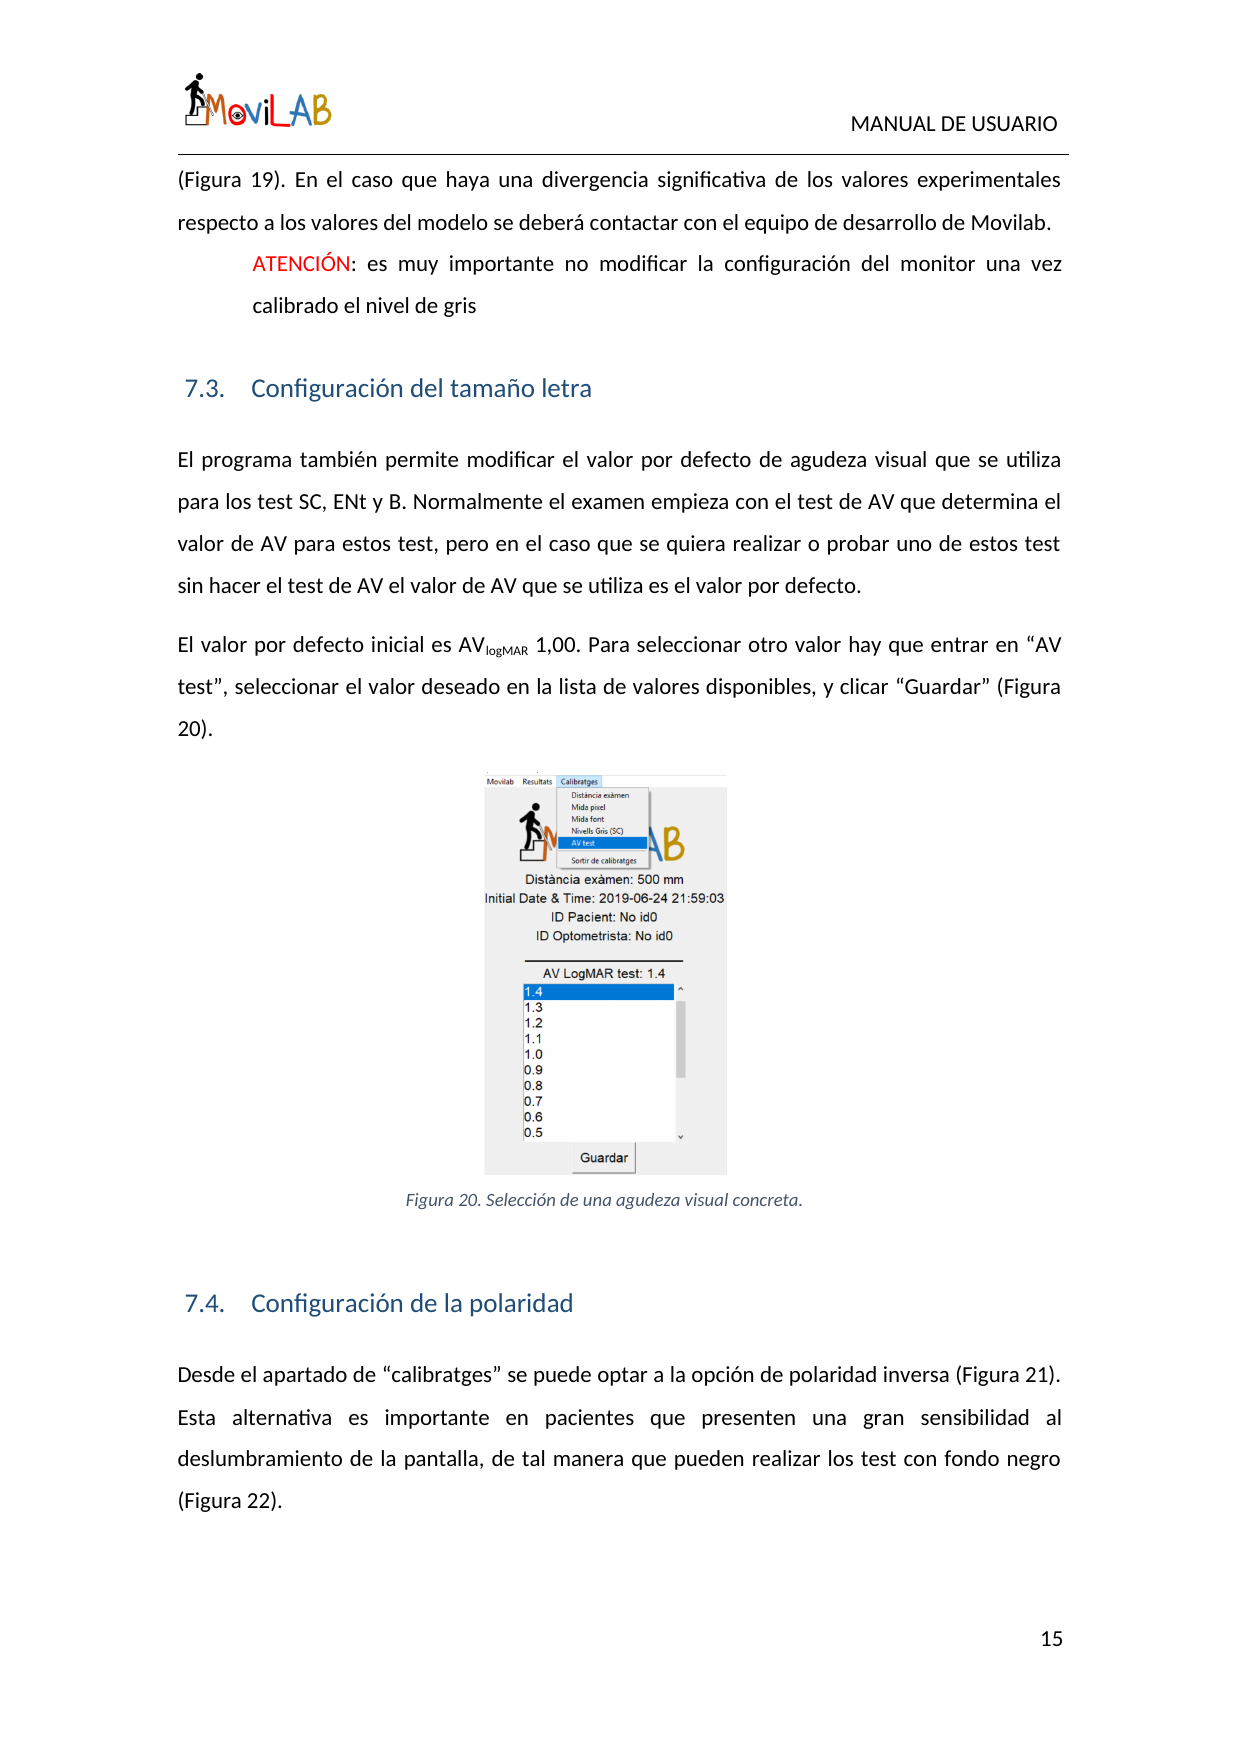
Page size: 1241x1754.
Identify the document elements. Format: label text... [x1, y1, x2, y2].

text Configuración de la polaridad [184, 1286, 1063, 1319]
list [177, 166, 1063, 236]
text El valor por defecto inicial es AVlogMAR 1,00. Para seleccionar otro valor hay que entrar en “AV test”, seleccionar el valor deseado en la lista de valores disponibles, y clicar “Guardar” (Figura 20). [177, 630, 1063, 742]
list ATENCIÓN: es muy importante no modificar la configuración del monitor una vez calibrado el nivel de gris [252, 249, 1063, 319]
text Desde el apartado de “calibratges” se puede optar a la opción de polaridad inversa (Figura 21). Esta alternativa es importante en pacientes que presenten una gran sensibilidad al deslumbramiento de la pantalla, de tal manera que pueden realizar los test con fondo negro (Figura 22). [177, 1361, 1063, 1514]
table_header Figura 20. Selección de una agudeza visual concreta. [163, 773, 1048, 1249]
picture [484, 772, 727, 1175]
text El programa también permite modificar el valor por defecto de agudeza visual que se utiliza para los test SC, ENt y B. Normalmente el examen empieza con el test de AV que determina el valor de AV para estos test, pero en el caso que se quiera realizar o probar uno de estos test sin hacer el test de AV el valor de AV que se utiliza es el valor por defecto. [177, 446, 1063, 599]
picture [177, 73, 343, 132]
text Configuración del tamaño letra [184, 371, 1063, 404]
